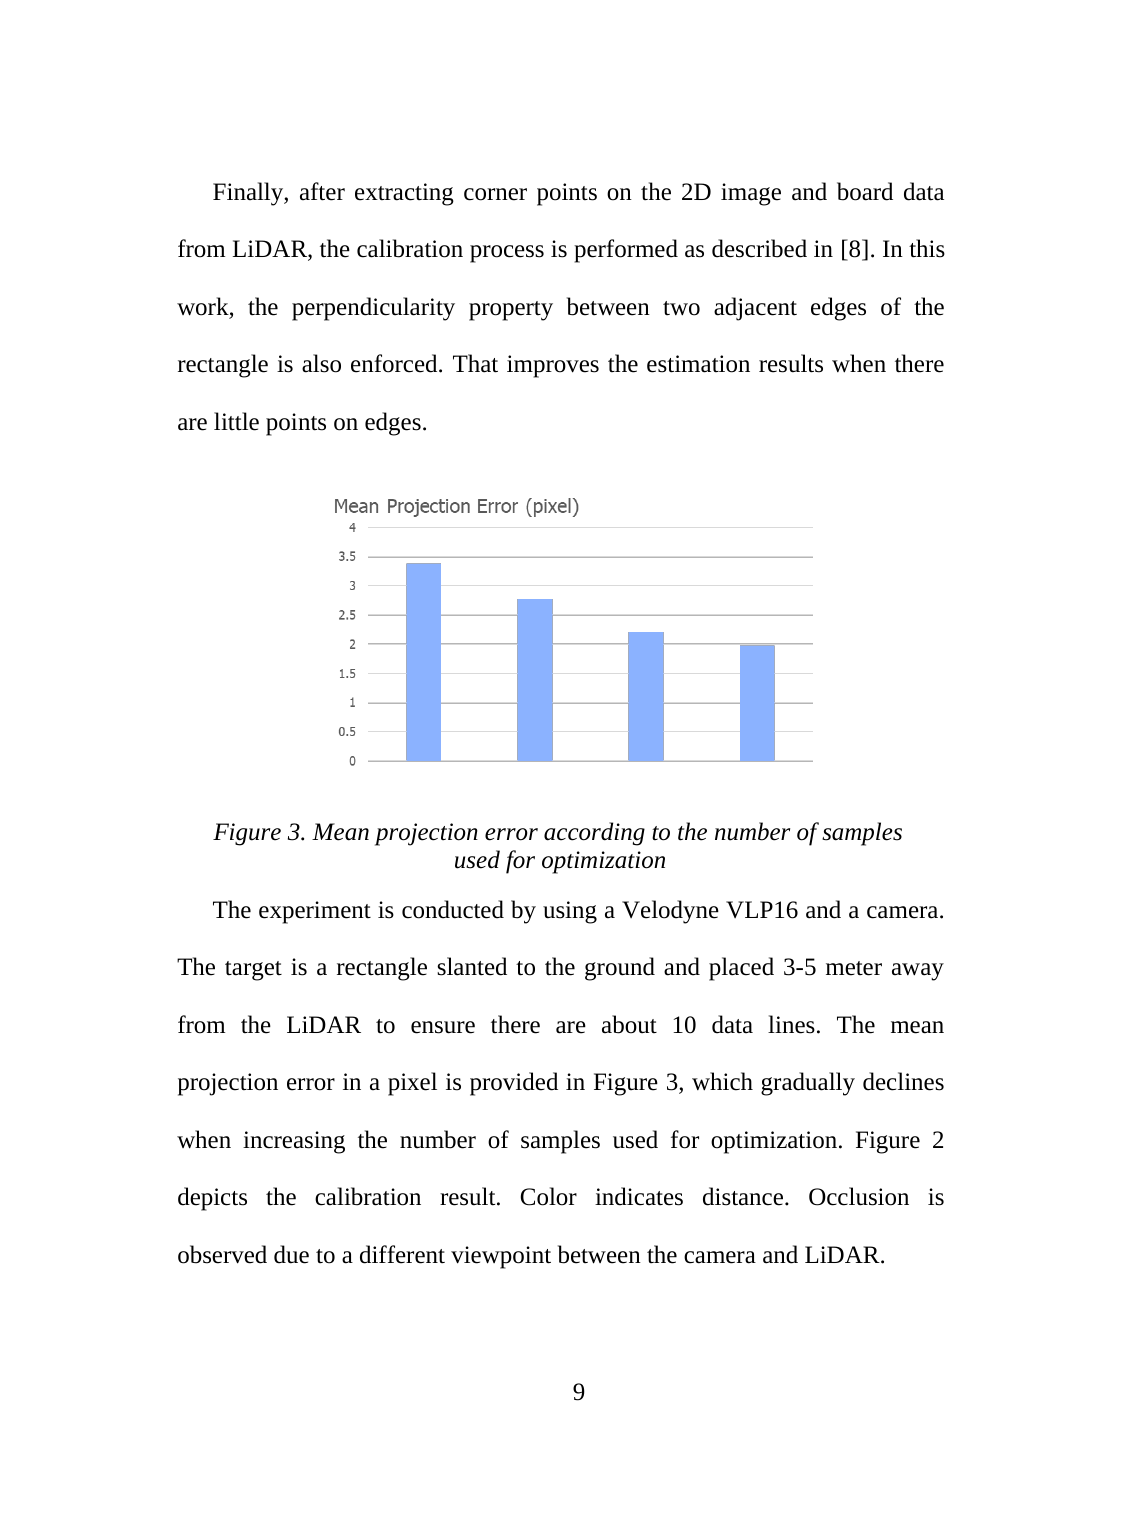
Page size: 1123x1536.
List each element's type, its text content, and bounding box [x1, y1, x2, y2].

text Finally, after extracting corner points on the 2D image and board data from LiDAR, the calibration process is performed as described in . In this work, the perpendicularity property between two adjacent edges of the rectangle is also enforced. That improves the estimation results when there are little points on edges. [177, 177, 945, 436]
picture [329, 477, 828, 776]
text Figure 3. Mean projection error according to the number of samples used for optimization [177, 817, 945, 874]
text The experiment is conducted by using a Velodyne VLP16 and a camera. The target is a rectangle slanted to the ground and placed 3-5 meter away from the LiDAR to ensure there are about 10 data lines. The mean projection error in a pixel is provided in Figure 3, which gradually declines when increasing the number of samples used for optimization. Figure 2 depicts the calibration result. Color indicates distance. Occlusion is observed due to a different viewpoint between the camera and LiDAR. [177, 895, 945, 1269]
